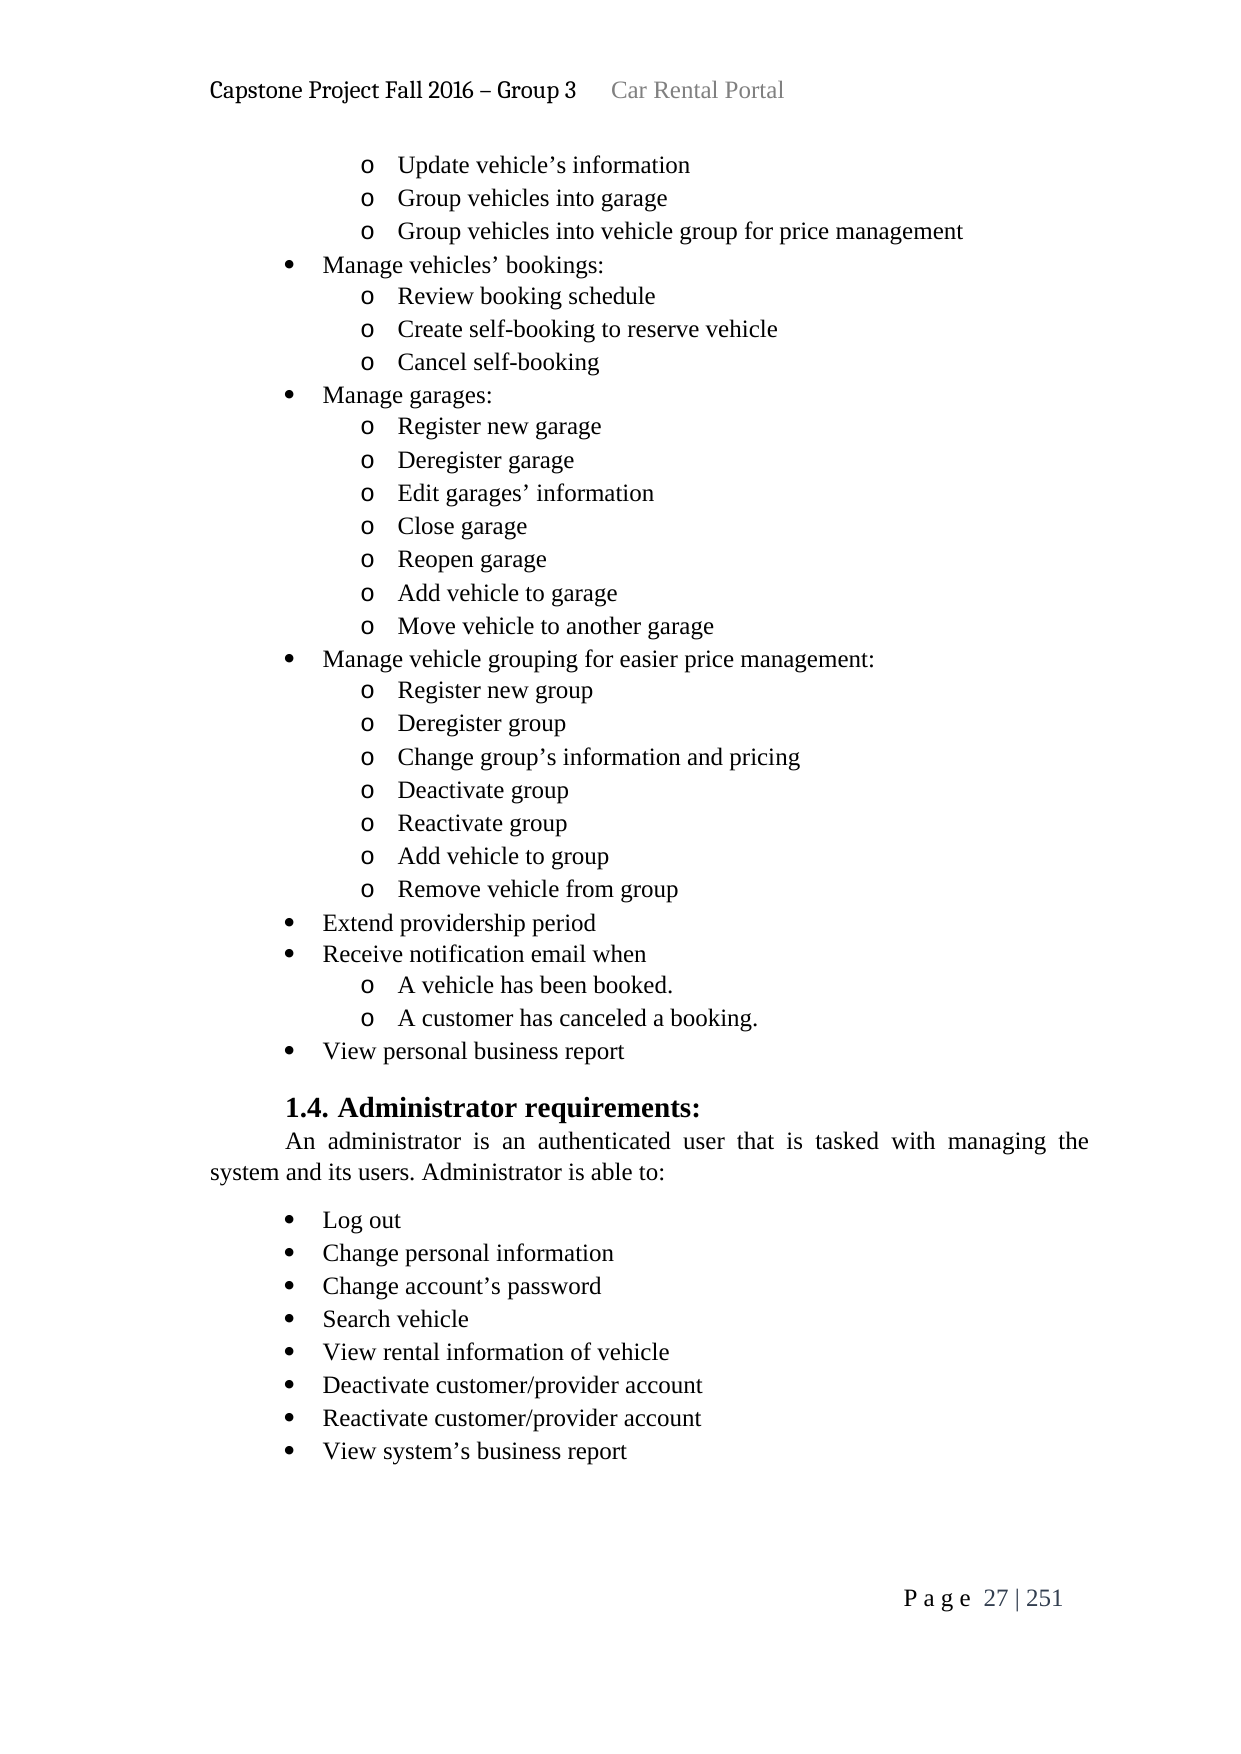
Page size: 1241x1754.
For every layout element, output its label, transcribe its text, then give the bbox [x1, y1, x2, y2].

list View personal business report [285, 1036, 1090, 1065]
list Edit garages’ information [360, 478, 1090, 509]
list Change personal information [285, 1238, 1090, 1267]
list Receive notification email when [285, 939, 1090, 967]
list A vehicle has been booked. [360, 970, 1090, 1001]
list Deactivate group [360, 775, 1090, 806]
list Group vehicles into vehicle group for price management [360, 216, 1090, 247]
list Change account’s password [285, 1271, 1090, 1300]
list Register new group [360, 675, 1090, 706]
list Deregister group [360, 708, 1090, 739]
list Add vehicle to group [360, 841, 1090, 872]
list A customer has canceled a booking. [360, 1003, 1090, 1034]
list Reactivate group [360, 808, 1090, 839]
list View system’s business report [285, 1436, 1090, 1465]
list Add vehicle to garage [360, 578, 1090, 608]
list Review booking schedule [360, 281, 1090, 312]
list Cancel self-booking [360, 347, 1090, 378]
subtitle Administrator requirements: [285, 1090, 1090, 1124]
list Deregister garage [360, 445, 1090, 476]
list Group vehicles into garage [360, 183, 1090, 214]
list Move vehicle to another garage [360, 611, 1090, 642]
list Manage garages: [285, 380, 1090, 409]
list Close garage [360, 511, 1090, 542]
list Remove vehicle from group [360, 874, 1090, 905]
list Create self-booking to reserve vehicle [360, 314, 1090, 345]
list View rental information of vehicle [285, 1337, 1090, 1366]
list Manage vehicle grouping for easier price management: [285, 644, 1090, 673]
text An administrator is an authenticated user that is tasked with managing the system and its users. Administrator is able to: [210, 1126, 1090, 1186]
list Search vehicle [285, 1304, 1090, 1333]
list Deactivate customer/provider account [285, 1370, 1090, 1399]
list Reopen garage [360, 544, 1090, 575]
list Manage vehicles’ bookings: [285, 250, 1090, 278]
list Update vehicle’s information [360, 150, 1090, 181]
list Change group’s information and pricing [360, 742, 1090, 772]
list Register new garage [360, 411, 1090, 442]
list Extend providership period [285, 908, 1090, 936]
list Log out [285, 1205, 1090, 1234]
list Reactivate customer/provider account [285, 1403, 1090, 1432]
